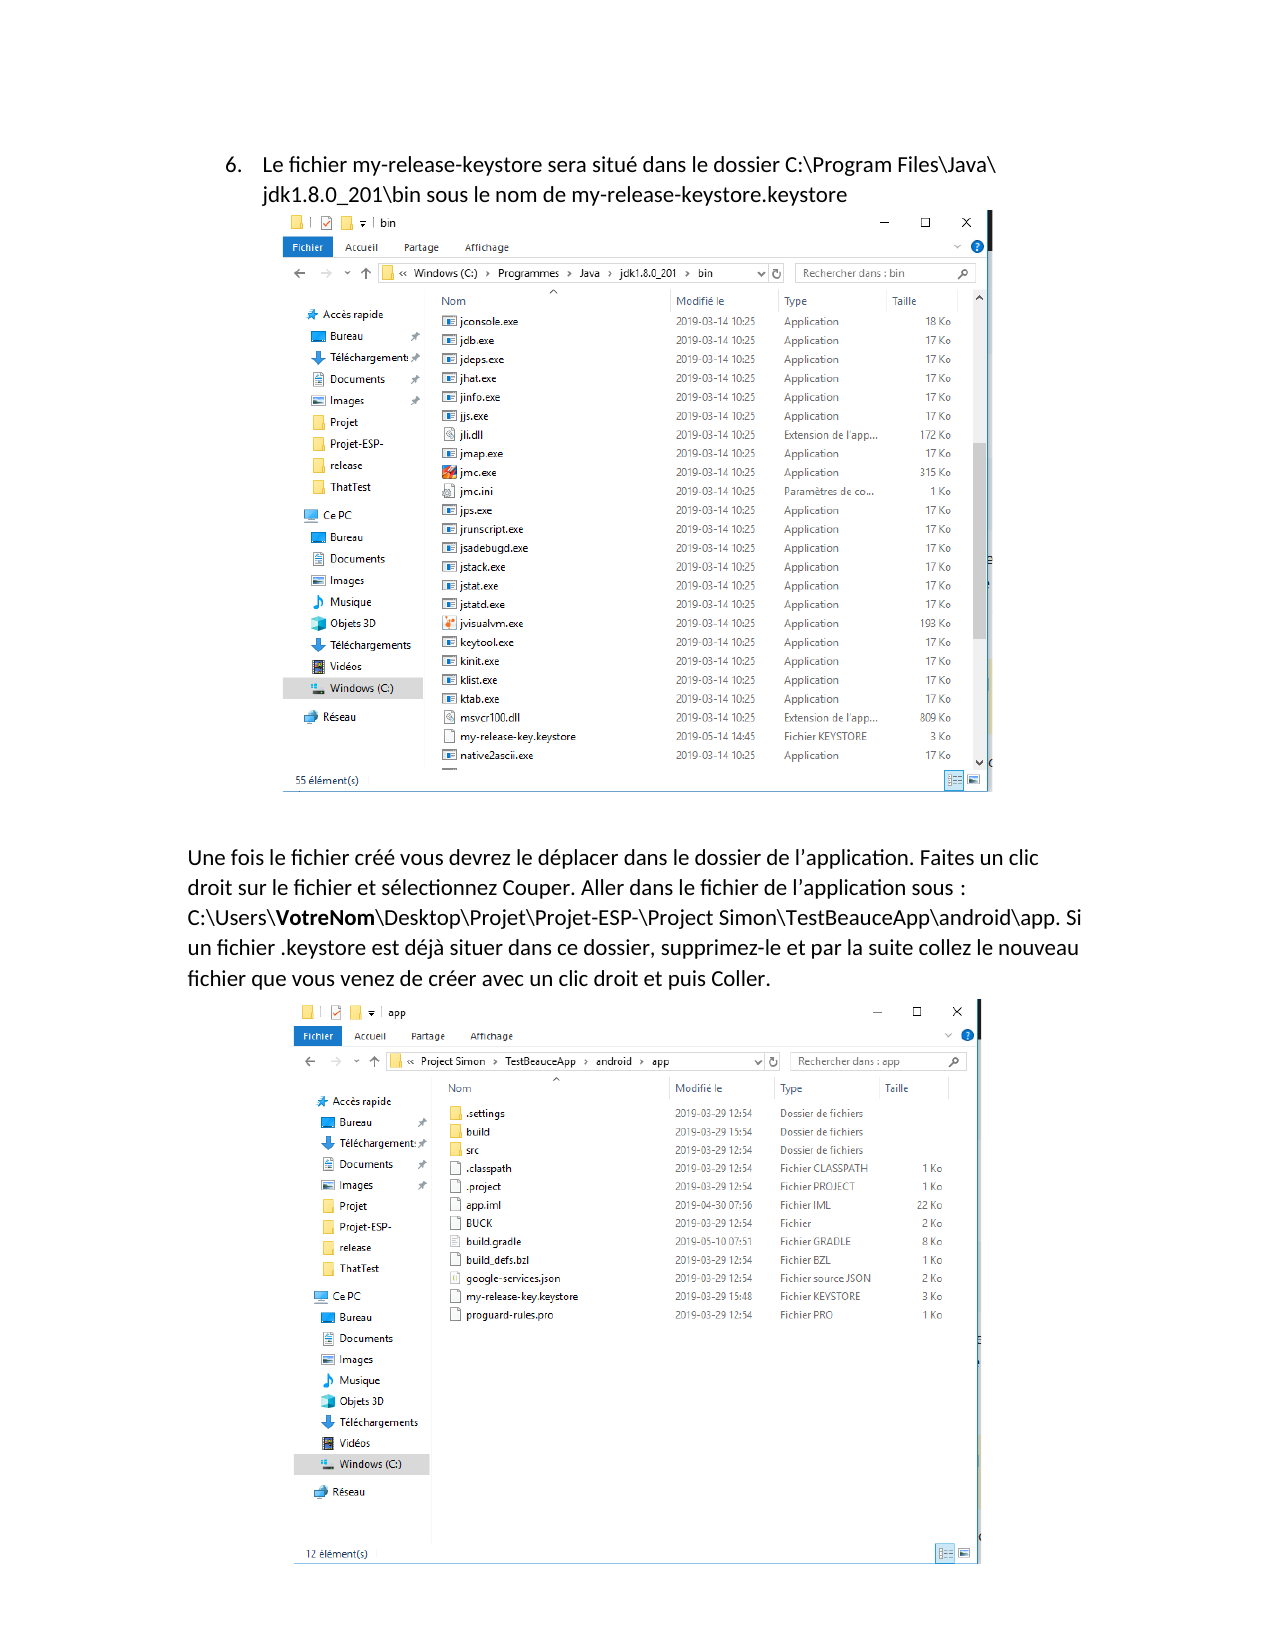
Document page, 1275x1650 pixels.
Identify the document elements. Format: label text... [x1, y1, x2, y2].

text Une fois le fichier créé vous devrez le déplacer dans le dossier de l’application. Faites un clic droit sur le fichier et sélectionnez Couper. Aller dans le fichier de l’application sous : C:\Users\VotreNom\Desktop\Projet\Projet-ESP-\Project Simon\TestBeauceApp\android\app. Si un fichier .keystore est déjà situer dans ce dossier, supprimez-le et par la suite collez le nouveau fichier que vous venez de créer avec un clic droit et puis Coller. [187, 843, 1087, 992]
picture [293, 999, 982, 1564]
list Le fichier my-release-keystore sera situé dans le dossier C:\Program Files\Java\jdk1.8.0_201\bin sous le nom de my-release-keystore.keystore [225, 150, 1087, 208]
picture [282, 210, 993, 792]
